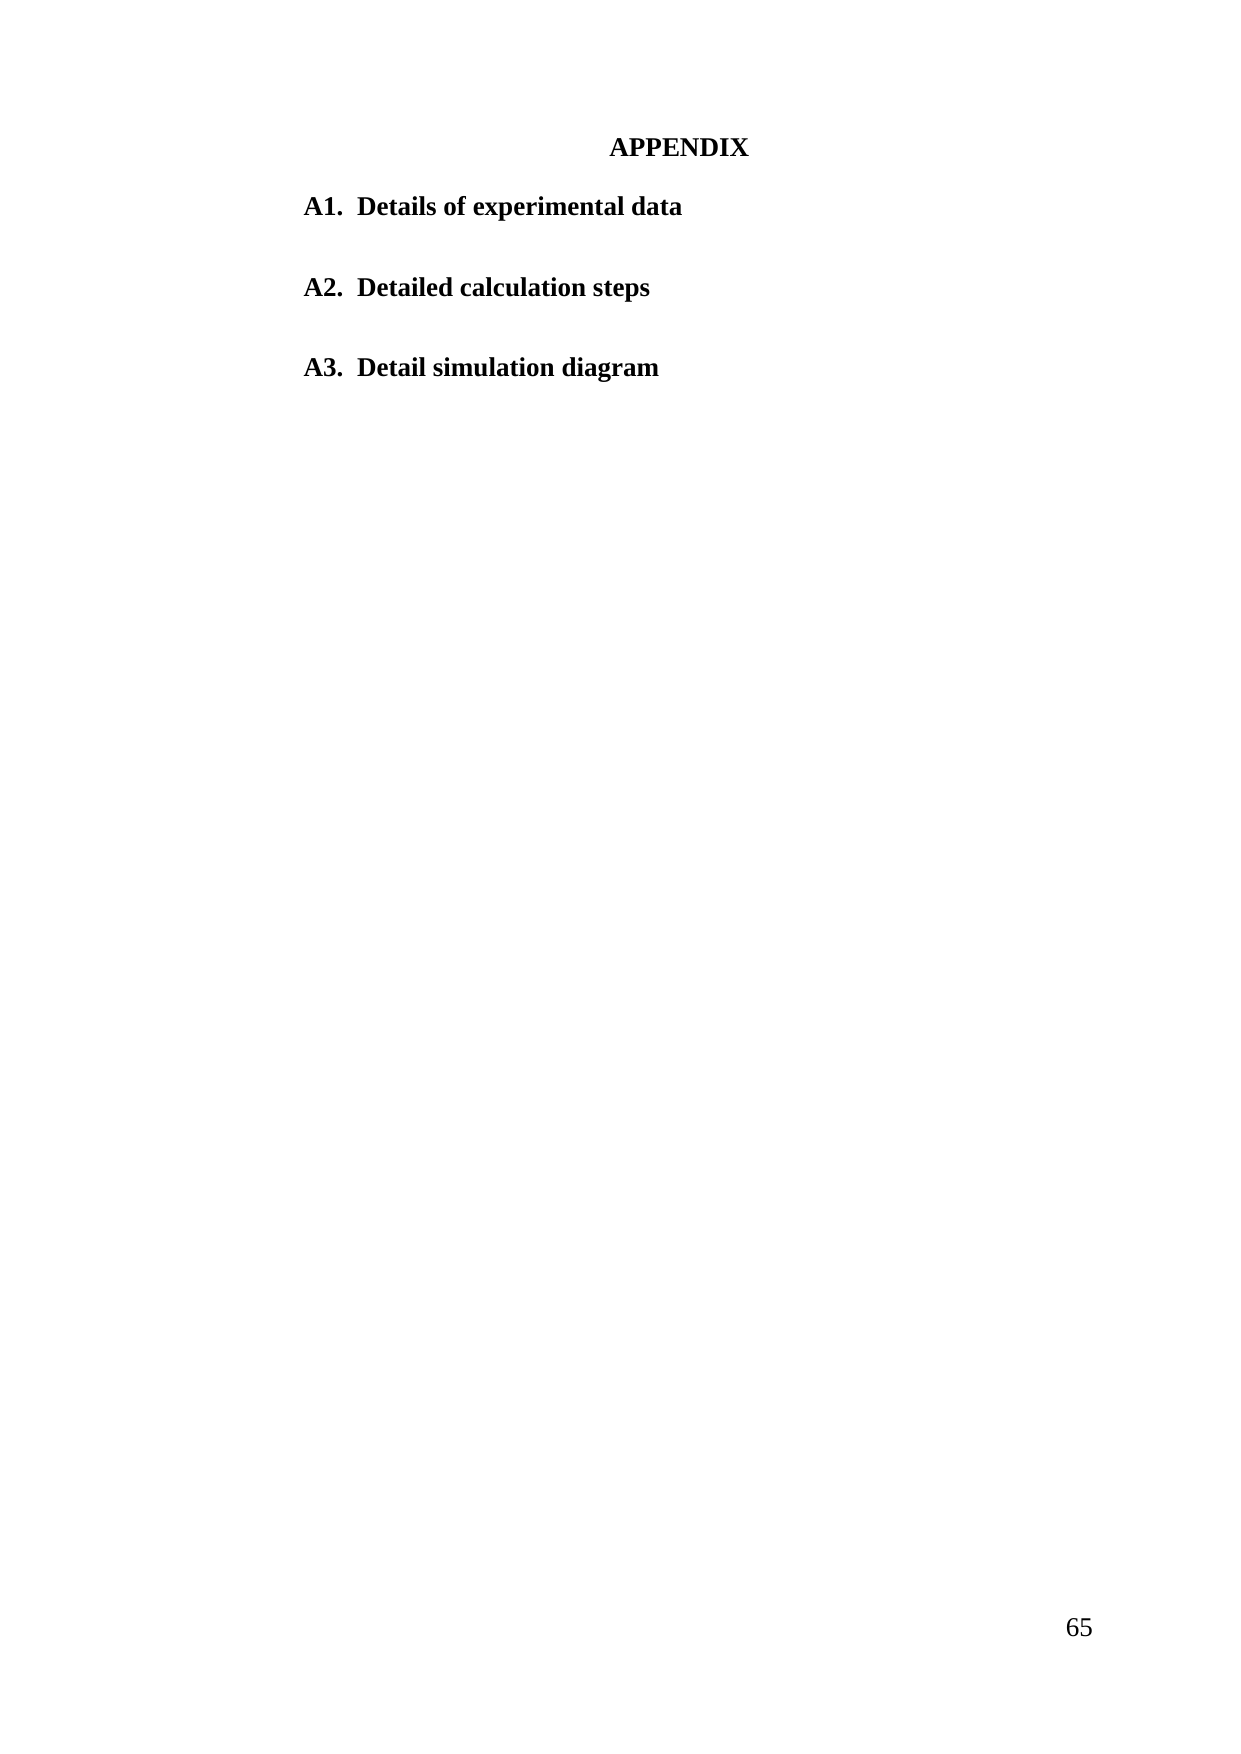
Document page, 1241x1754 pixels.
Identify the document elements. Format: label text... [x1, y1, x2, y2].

subtitle APPENDIX [266, 131, 1092, 162]
list Detailed calculation steps [303, 271, 1092, 302]
list Detail simulation diagram [303, 351, 1092, 383]
list Details of experimental data [303, 190, 1092, 221]
